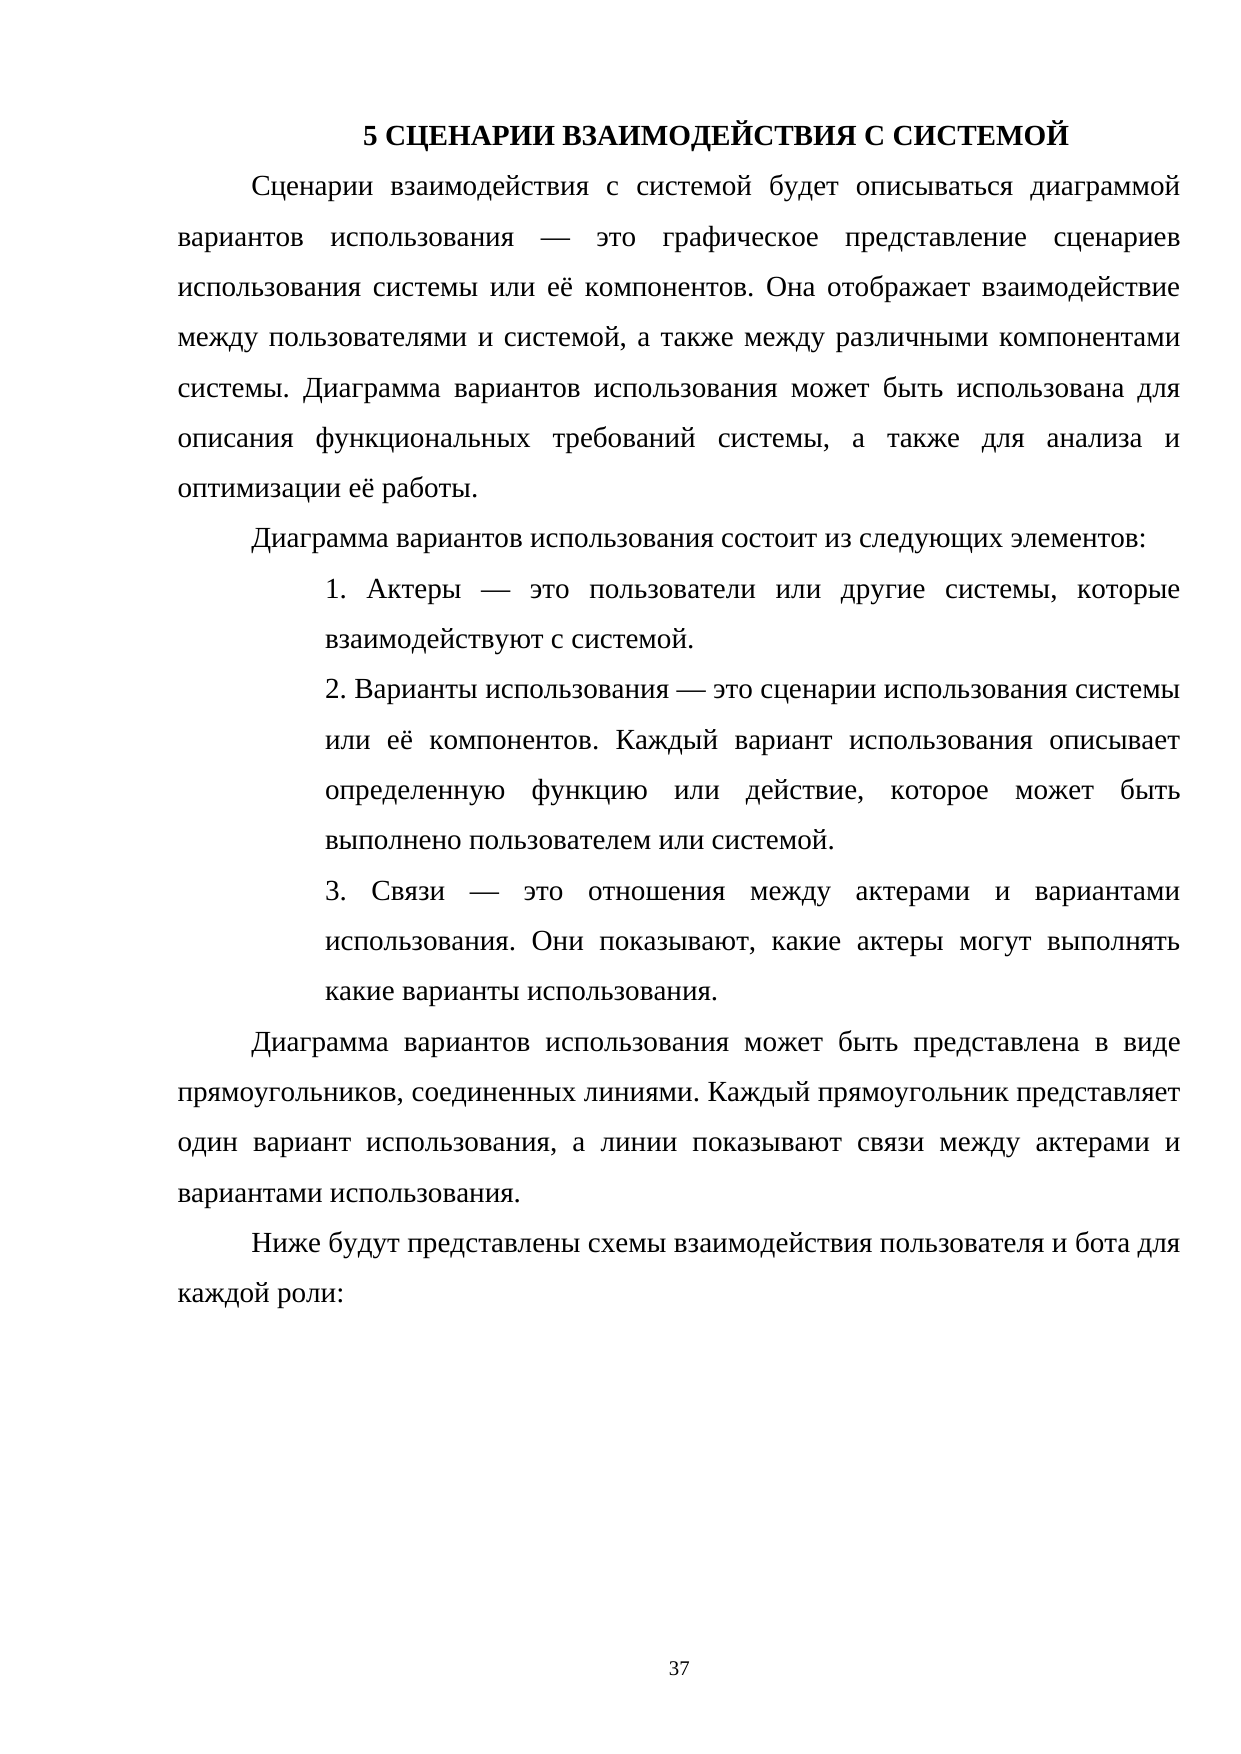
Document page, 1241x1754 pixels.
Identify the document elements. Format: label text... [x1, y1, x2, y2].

text 2. Варианты использования — это сценарии использования системы или её компонентов. Каждый вариант использования описывает определенную функцию или действие, которое может быть выполнено пользователем или системой. [325, 672, 1181, 856]
text Сценарии взаимодействия с системой будет описываться диаграммой вариантов использования — это графическое представление сценариев использования системы или её компонентов. Она отображает взаимодействие между пользователями и системой, а также между различными компонентами системы. Диаграмма вариантов использования может быть использована для описания функциональных требований системы, а также для анализа и оптимизации её работы. [177, 168, 1181, 504]
text Диаграмма вариантов использования может быть представлена в виде прямоугольников, соединенных линиями. Каждый прямоугольник представляет один вариант использования, а линии показывают связи между актерами и вариантами использования. [177, 1024, 1181, 1208]
text 1. Актеры — это пользователи или другие системы, которые взаимодействуют с системой. [325, 571, 1181, 655]
text Ниже будут представлены схемы взаимодействия пользователя и бота для каждой роли: [177, 1225, 1181, 1309]
text 3. Связи — это отношения между актерами и вариантами использования. Они показывают, какие актеры могут выполнять какие варианты использования. [325, 873, 1181, 1007]
text 5 СЦЕНАРИИ ВЗАИМОДЕЙСТВИЯ С СИСТЕМОЙ [177, 118, 1181, 152]
text Диаграмма вариантов использования состоит из следующих элементов: [177, 521, 1181, 554]
